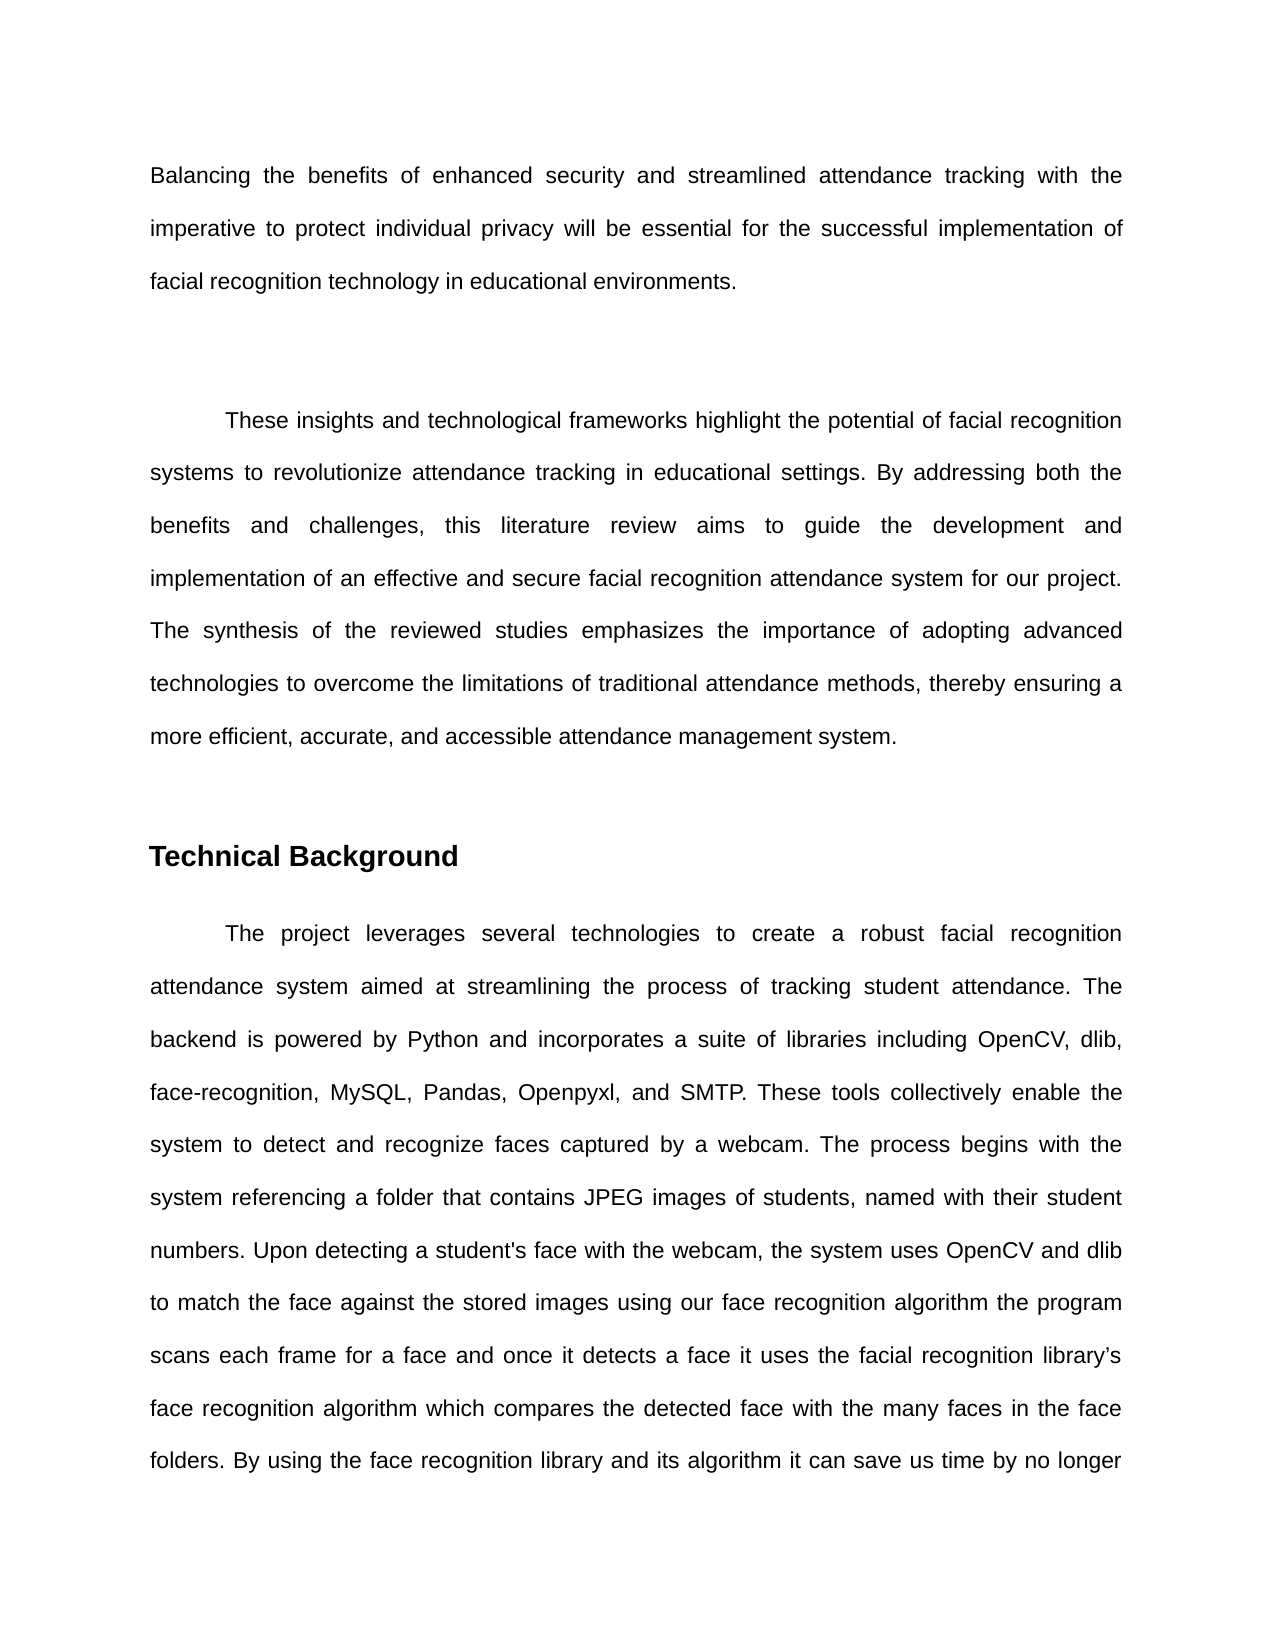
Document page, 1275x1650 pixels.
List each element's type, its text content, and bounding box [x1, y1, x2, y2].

subtitle Technical Background [148, 839, 1123, 873]
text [150, 162, 1123, 294]
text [150, 920, 1123, 1474]
text These insights and technological frameworks highlight the potential of facial recognition systems to revolutionize attendance tracking in educational settings. By addressing both the benefits and challenges, this literature review aims to guide the development and implementation of an effective and secure facial recognition attendance system for our project. The synthesis of the reviewed studies emphasizes the importance of adopting advanced technologies to overcome the limitations of traditional attendance methods, thereby ensuring a more efficient, accurate, and accessible attendance management system. [150, 407, 1123, 749]
